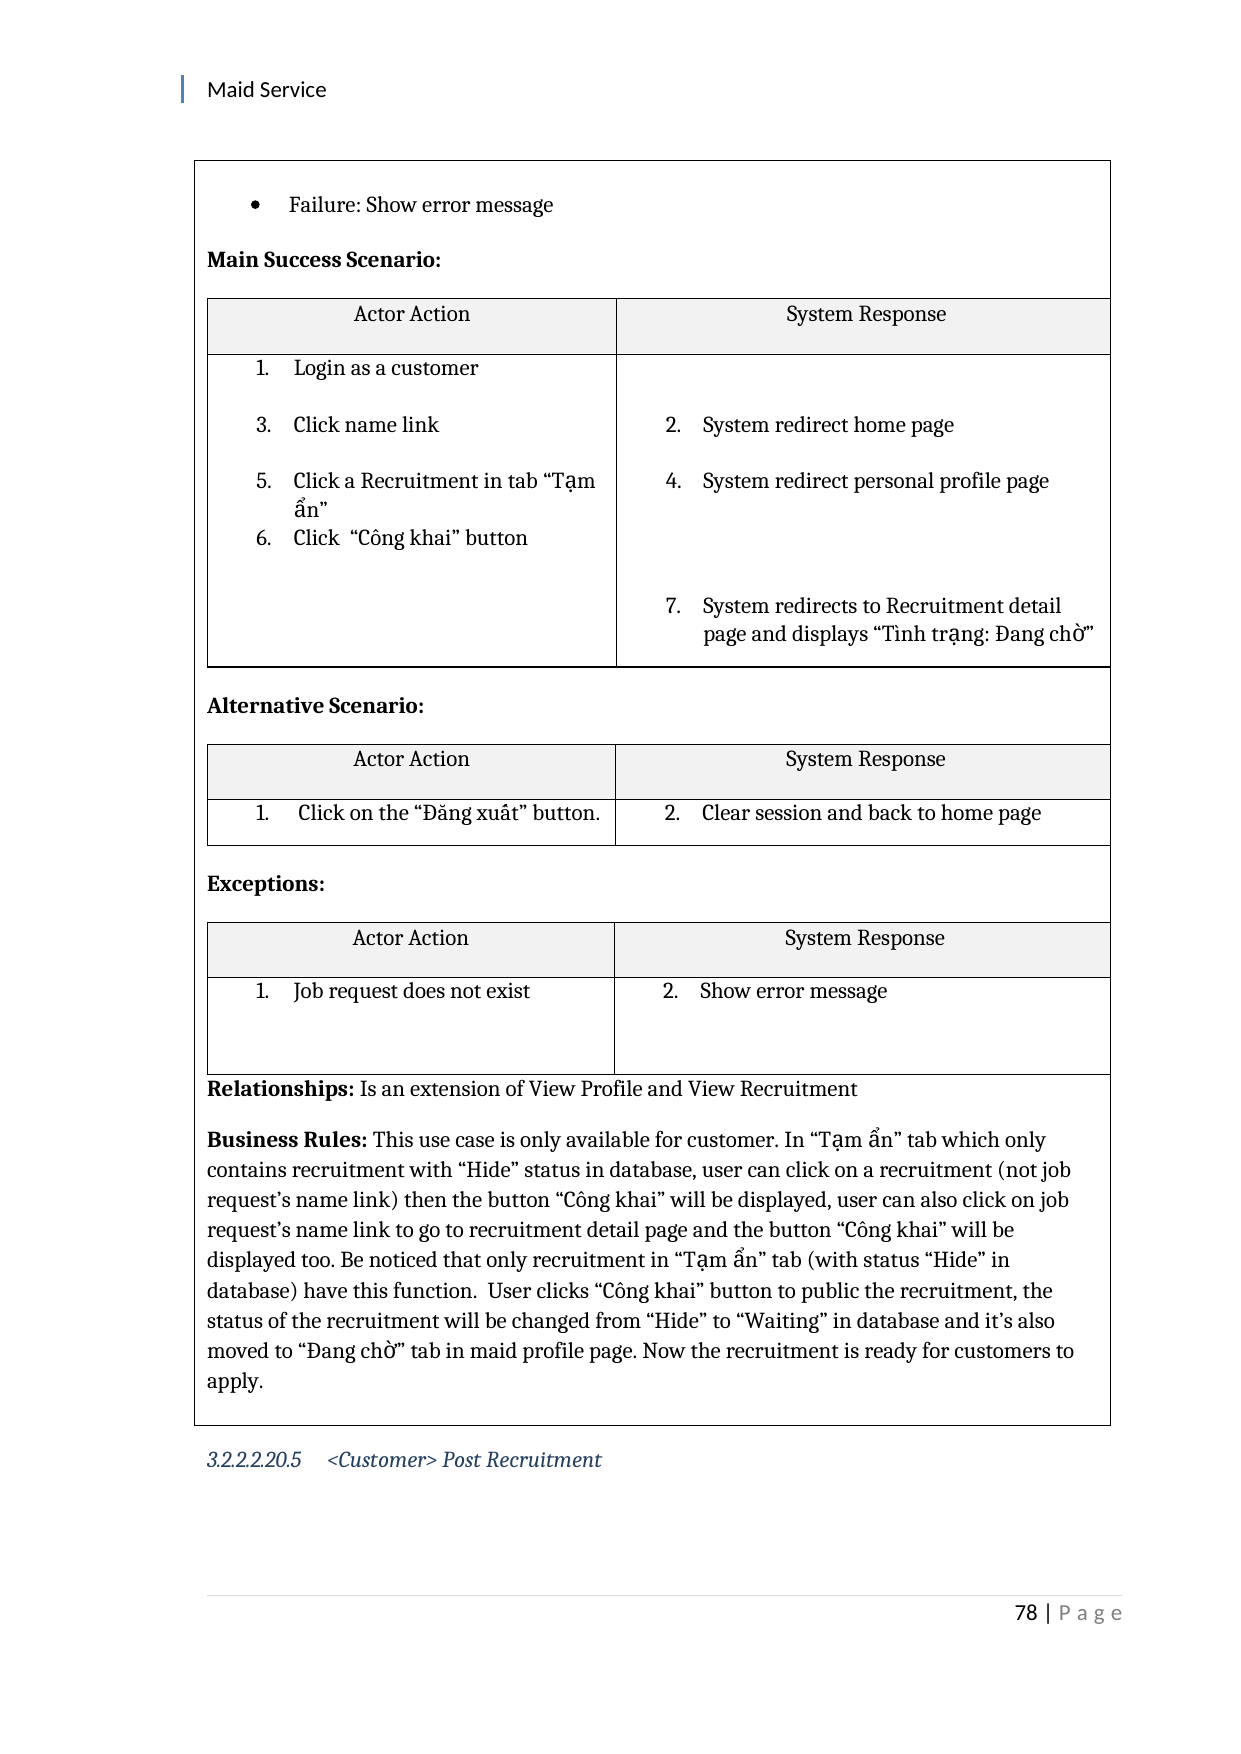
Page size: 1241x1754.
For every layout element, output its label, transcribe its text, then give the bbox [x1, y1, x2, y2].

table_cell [195, 161, 1110, 1425]
subtitle <Customer> Post Recruitment [207, 1447, 1122, 1473]
